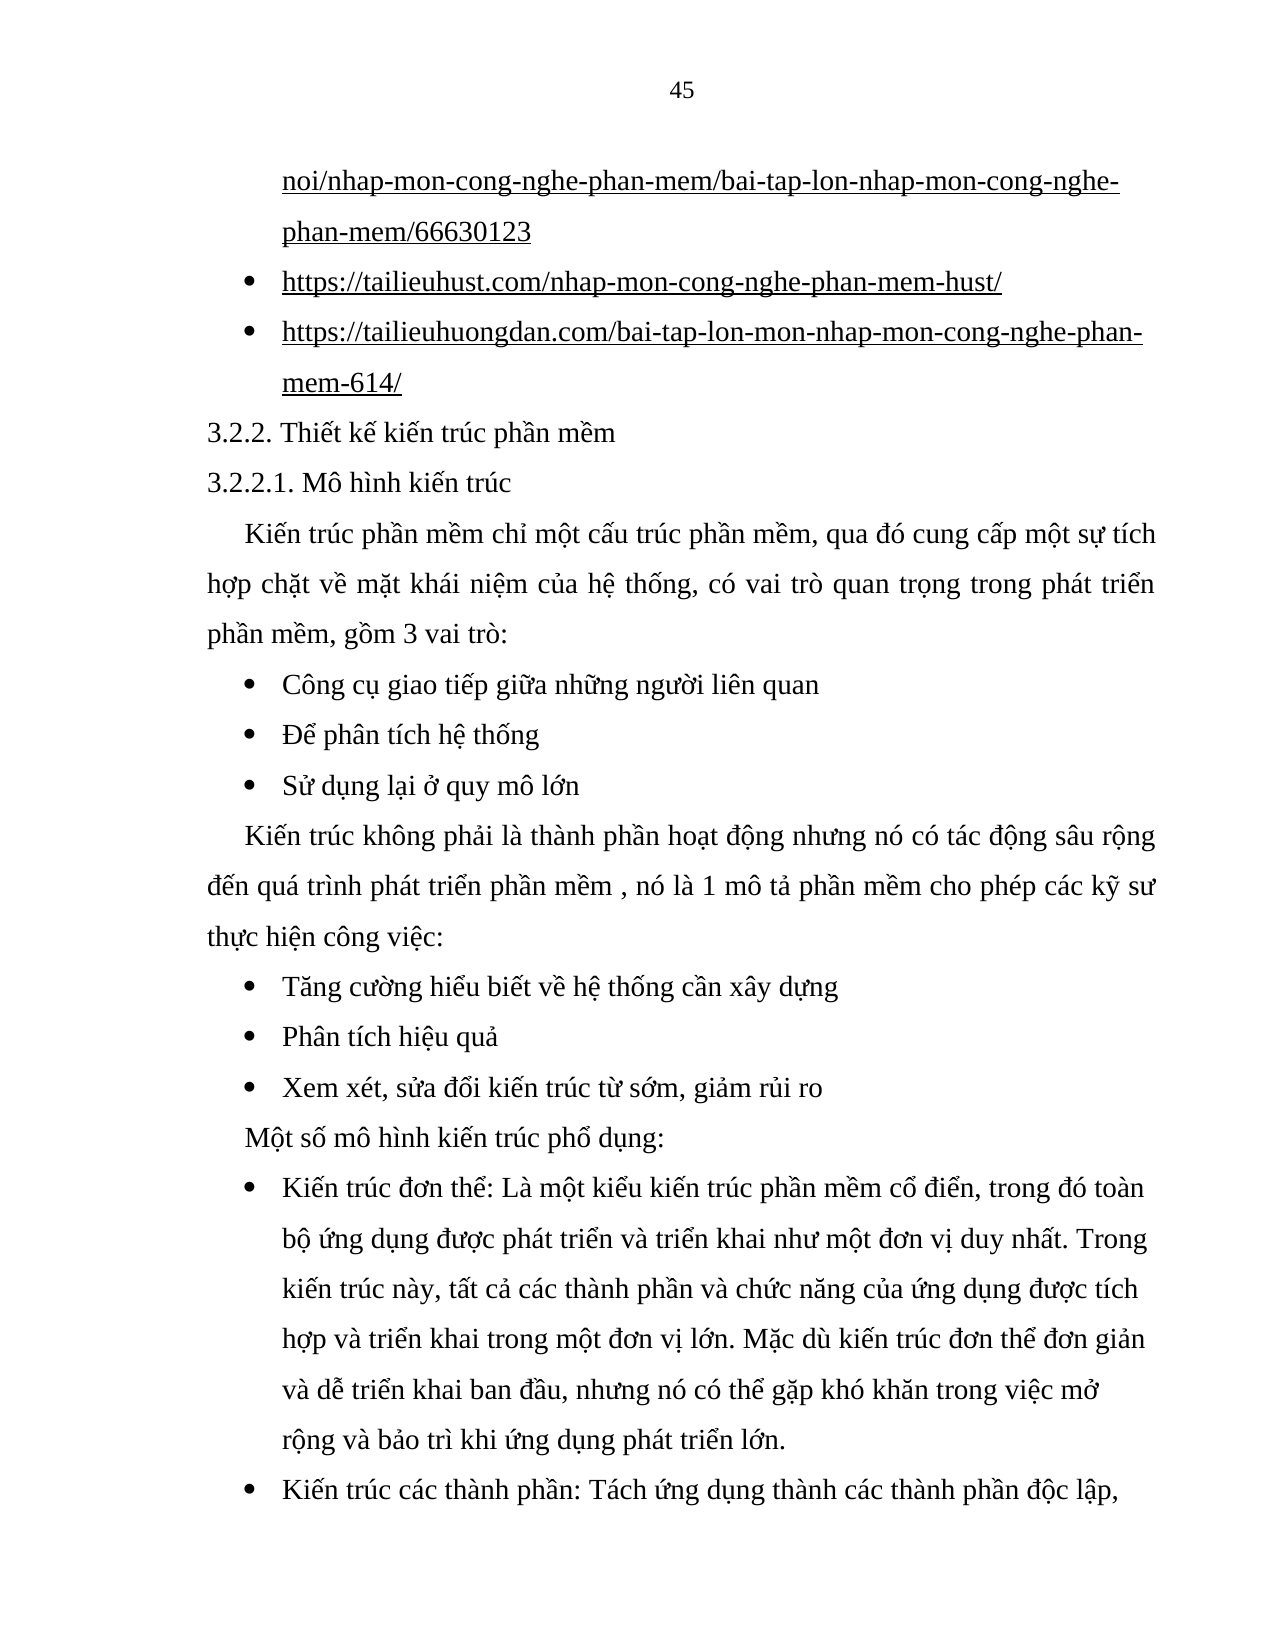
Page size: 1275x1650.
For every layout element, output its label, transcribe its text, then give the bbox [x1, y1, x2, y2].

list Kiến trúc đơn thể: Là một kiểu kiến trúc phần mềm cổ điển, trong đó toàn bộ ứng dụng được phát triển và triển khai như một đơn vị duy nhất. Trong kiến trúc này, tất cả các thành phần và chức năng của ứng dụng được tích hợp và triển khai trong một đơn vị lớn. Mặc dù kiến trúc đơn thể đơn giản và dễ triển khai ban đầu, nhưng nó có thể gặp khó khăn trong việc mở rộng và bảo trì khi ứng dụng phát triển lớn. [244, 1171, 1157, 1456]
list Xem xét, sửa đổi kiến trúc từ sớm, giảm rủi ro [244, 1070, 1157, 1103]
list Sử dụng lại ở quy mô lớn [244, 768, 1157, 801]
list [244, 1472, 1157, 1506]
subtitle 3.2.2. Thiết kế kiến trúc phần mềm [207, 415, 1157, 449]
list https://tailieuhuongdan.com/bai-tap-lon-mon-nhap-mon-cong-nghe-phan-mem-614/ [244, 314, 1157, 398]
list Phân tích hiệu quả [244, 1019, 1157, 1053]
text Kiến trúc không phải là thành phần hoạt động nhưng nó có tác động sâu rộng đến quá trình phát triển phần mềm , nó là 1 mô tả phần mềm cho phép các kỹ sư thực hiện công việc: [207, 818, 1157, 952]
list https://tailieuhust.com/nhap-mon-cong-nghe-phan-mem-hust/ [244, 264, 1157, 298]
subtitle 3.2.2.1. Mô hình kiến trúc [207, 466, 1157, 499]
text Kiến trúc phần mềm chỉ một cấu trúc phần mềm, qua đó cung cấp một sự tích hợp chặt về mặt khái niệm của hệ thống, có vai trò quan trọng trong phát triển phần mềm, gồm 3 vai trò: [207, 516, 1157, 650]
list Công cụ giao tiếp giữa những người liên quan [244, 667, 1157, 700]
list Để phân tích hệ thống [244, 717, 1157, 751]
list Tăng cường hiểu biết về hệ thống cần xây dựng [244, 969, 1157, 1003]
text Một số mô hình kiến trúc phổ dụng: [244, 1120, 1157, 1154]
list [244, 163, 1157, 247]
